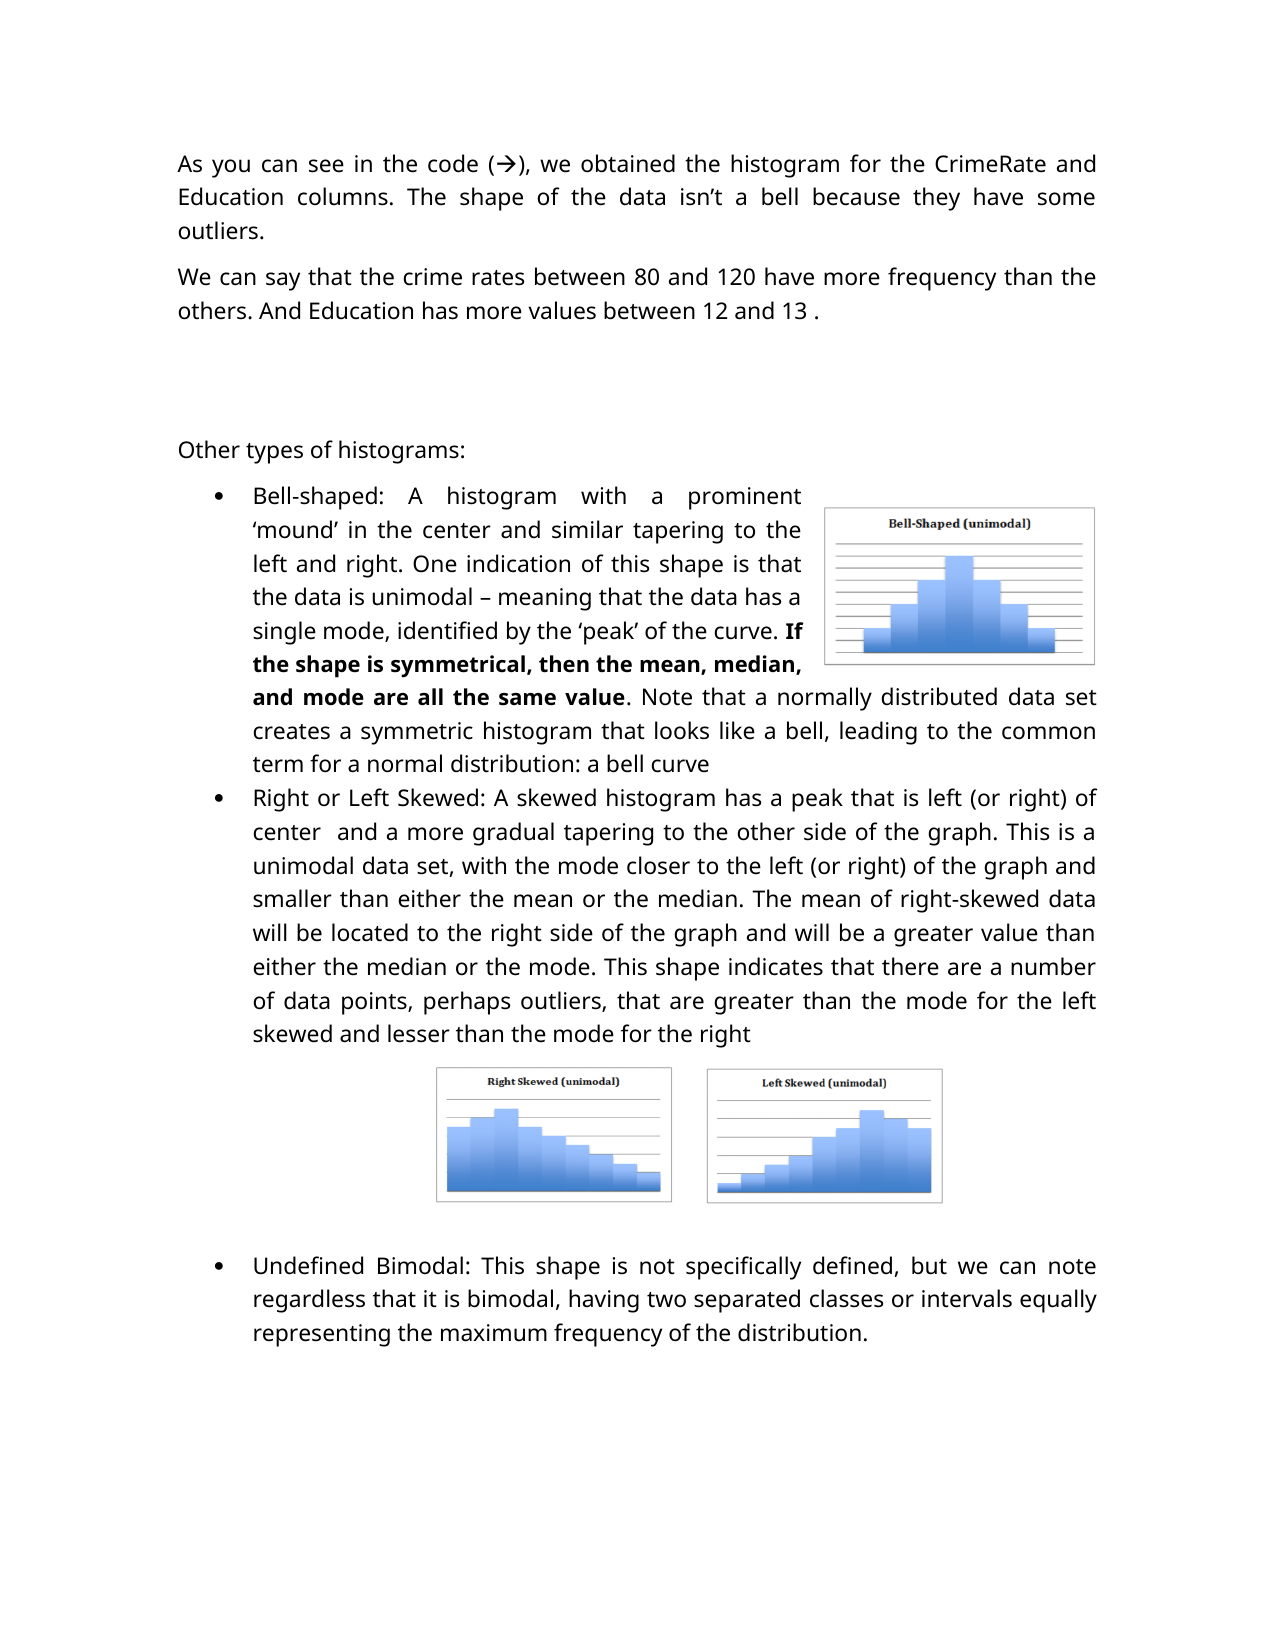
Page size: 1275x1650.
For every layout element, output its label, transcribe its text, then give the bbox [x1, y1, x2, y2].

text We can say that the crime rates between 80 and 120 have more frequency than the others. And Education has more values between 12 and 13 . [177, 261, 1098, 326]
picture [701, 1065, 947, 1207]
picture [821, 502, 1098, 669]
list Right or Left Skewed: A skewed histogram has a peak that is left (or right) of center and a more gradual tapering to the other side of the graph. This is a unimodal data set, with the mode closer to the left (or right) of the graph and smaller than either the mean or the median. The mean of right-skewed data will be located to the right side of the graph and will be a greater value than either the median or the mode. This shape indicates that there are a number of data points, perhaps outliers, that are greater than the mode for the left skewed and lesser than the mode for the right [215, 782, 1098, 1050]
text As you can see in the code (), we obtained the histogram for the CrimeRate and Education columns. The shape of the data isn’t a bell because they have some outliers. [177, 148, 1098, 246]
text Other types of histograms: [177, 434, 1098, 465]
picture [432, 1065, 674, 1206]
list Bell-shaped: A histogram with a prominent ‘mound’ in the center and similar tapering to the left and right. One indication of this shape is that the data is unimodal – meaning that the data has a single mode, identified by the ‘peak’ of the curve. If the shape is symmetrical, then the mean, median, and mode are all the same value. Note that a normally distributed data set creates a symmetric histogram that looks like a bell, leading to the common term for a normal distribution: a bell curve [215, 480, 1098, 780]
list Undefined Bimodal: This shape is not specifically defined, but we can note regardless that it is bimodal, having two separated classes or intervals equally representing the maximum frequency of the distribution. [215, 1250, 1098, 1348]
